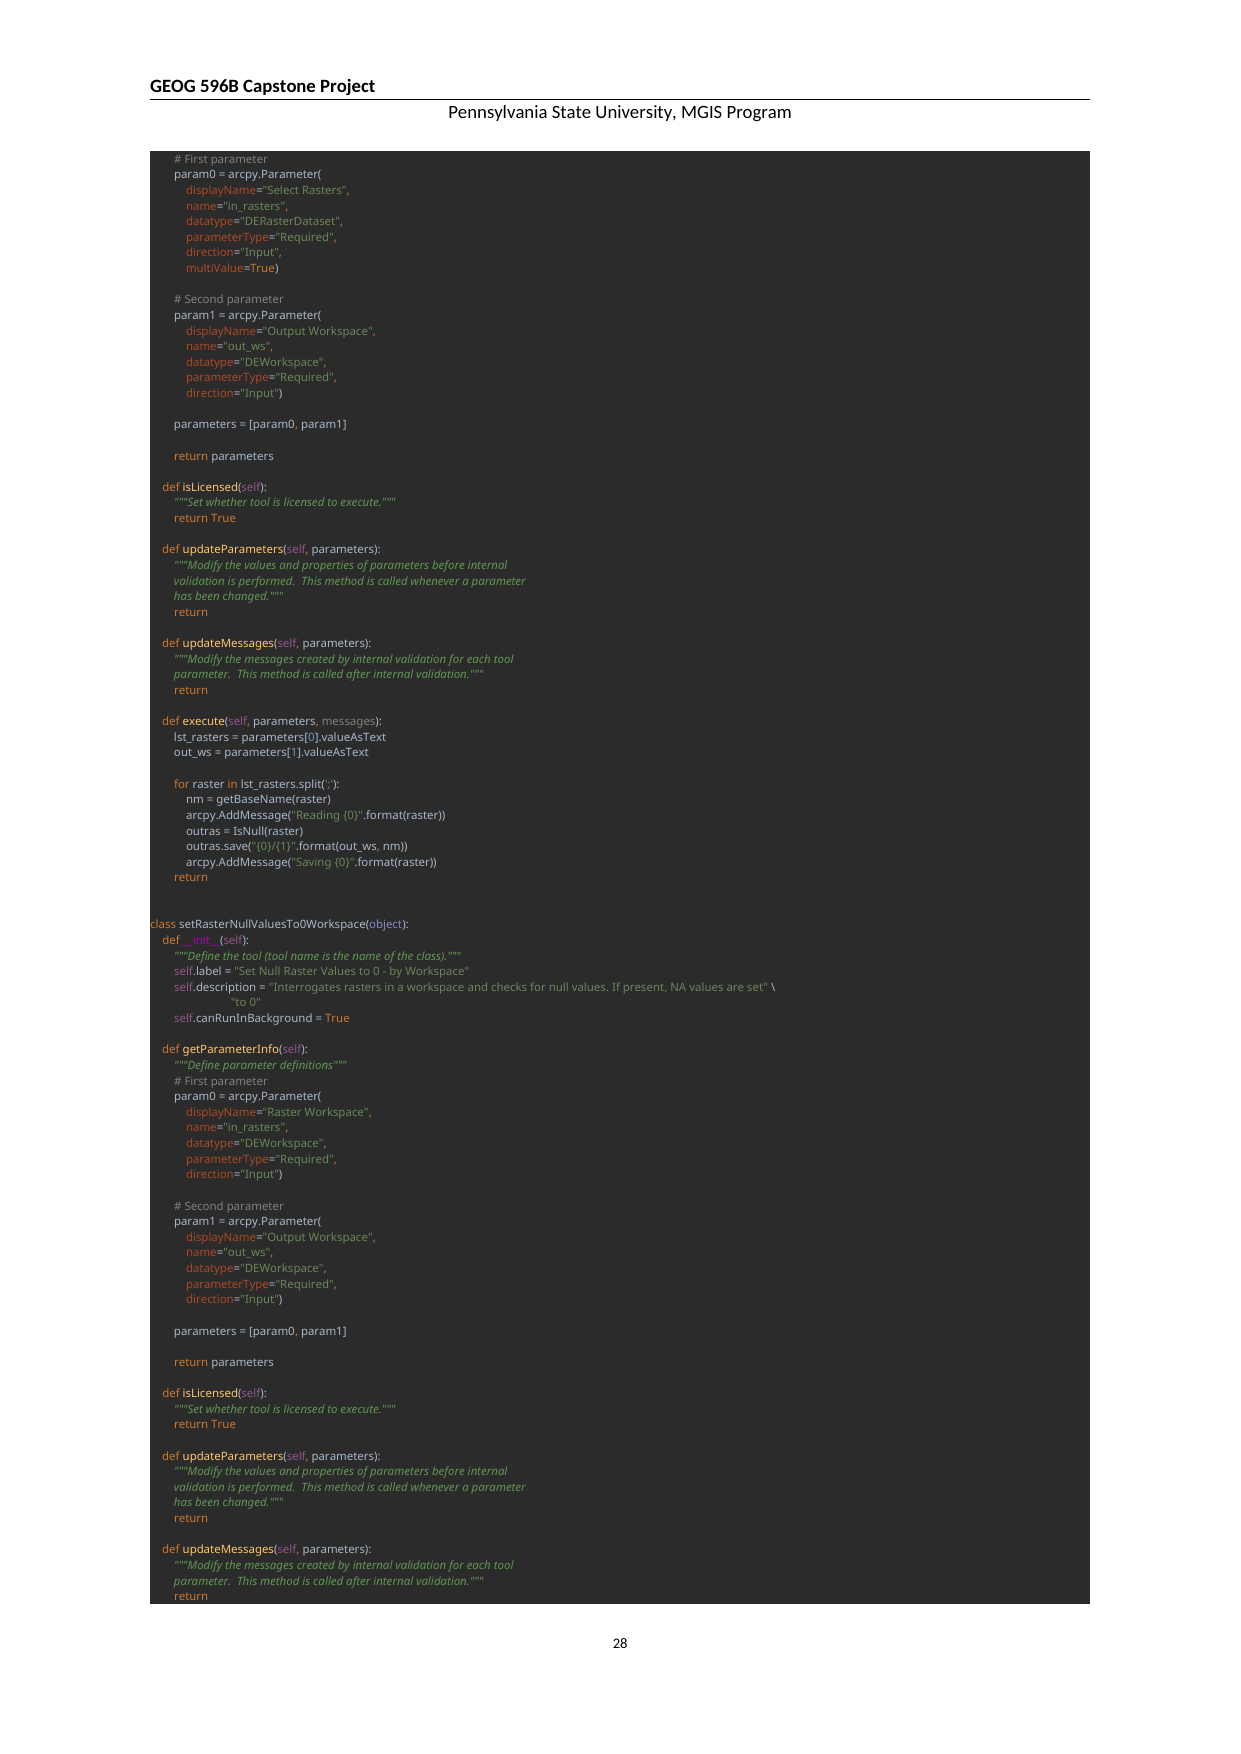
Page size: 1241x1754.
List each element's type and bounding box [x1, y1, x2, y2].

text [150, 151, 1090, 1604]
